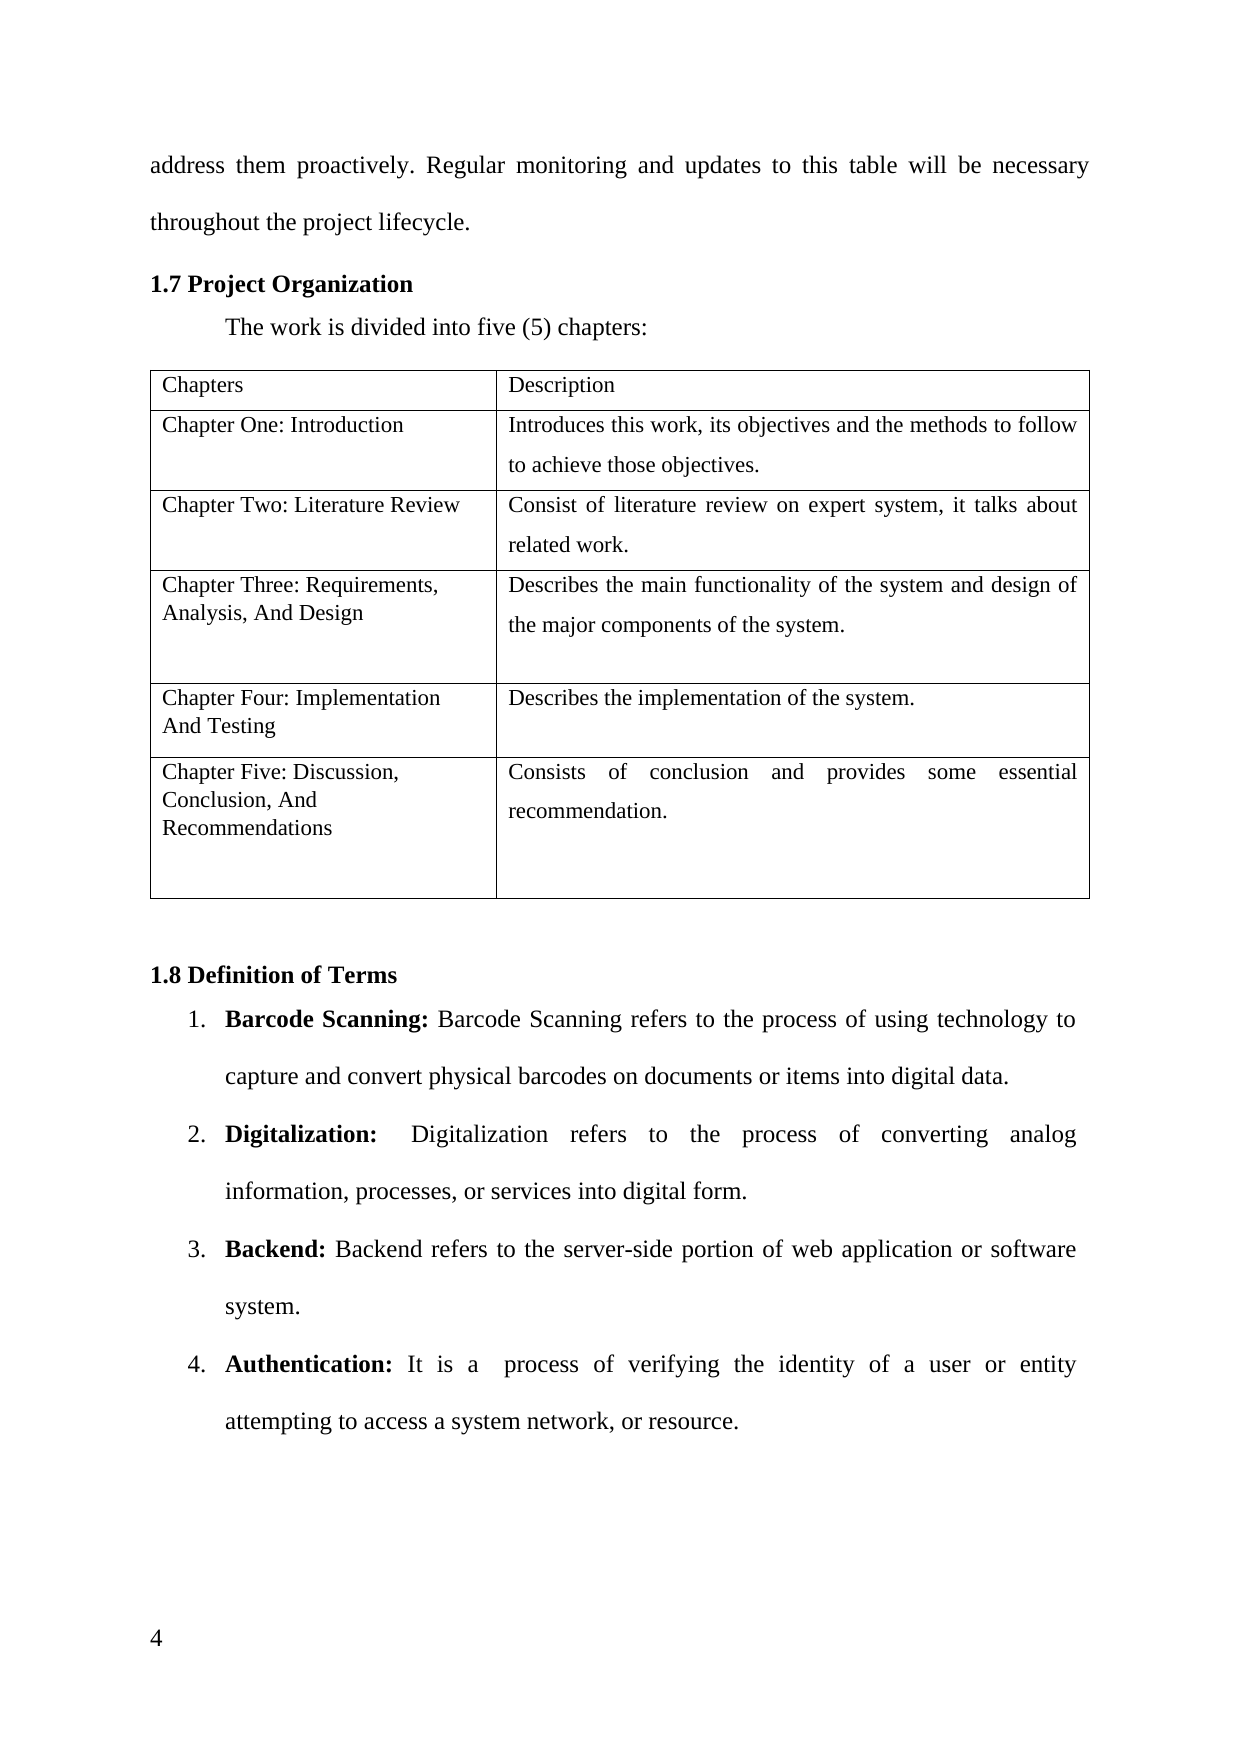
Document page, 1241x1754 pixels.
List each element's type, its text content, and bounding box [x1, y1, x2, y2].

table_cell Chapter Four: Implementation And Testing [151, 684, 496, 757]
list Digitalization: “Digitalization refers to the process of converting analog information, processes, or services into digital form.” [187, 1119, 1077, 1205]
table_header Description [497, 371, 1089, 410]
subtitle 1.8 Definition of Terms [150, 961, 1090, 989]
table_cell Chapter One: Introduction [151, 411, 496, 490]
table_header Chapters [151, 371, 496, 410]
list Authentication: It is a “process of verifying the identity of a user or entity attempting to access a system network, or resource.” [187, 1349, 1077, 1435]
table_cell Introduces this work, its objectives and the methods to follow to achieve those objectives. [497, 411, 1089, 490]
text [150, 150, 1090, 236]
table_cell Chapter Three: Requirements, Analysis, And Design [151, 571, 496, 683]
list Barcode Scanning: Barcode Scanning refers to the process of using technology to capture and convert physical barcodes on documents or items into digital data. [187, 1004, 1077, 1090]
table_cell Chapter Five: Discussion, Conclusion, And Recommendations [151, 758, 496, 898]
list Backend: Backend refers to the server-side portion of web application or software system. [187, 1234, 1077, 1320]
table_cell Describes the main functionality of the system and design of the major components of the system. [497, 571, 1089, 683]
subtitle 1.7 Project Organization [150, 269, 1090, 298]
table_cell Consist of literature review on expert system, it talks about related work. [497, 491, 1089, 570]
table_cell Consists of conclusion and provides some essential recommendation. [497, 758, 1089, 898]
text The work is divided into five (5) chapters: [150, 312, 1090, 341]
table_cell Chapter Two: Literature Review [151, 491, 496, 570]
table_cell Describes the implementation of the system. [497, 684, 1089, 757]
